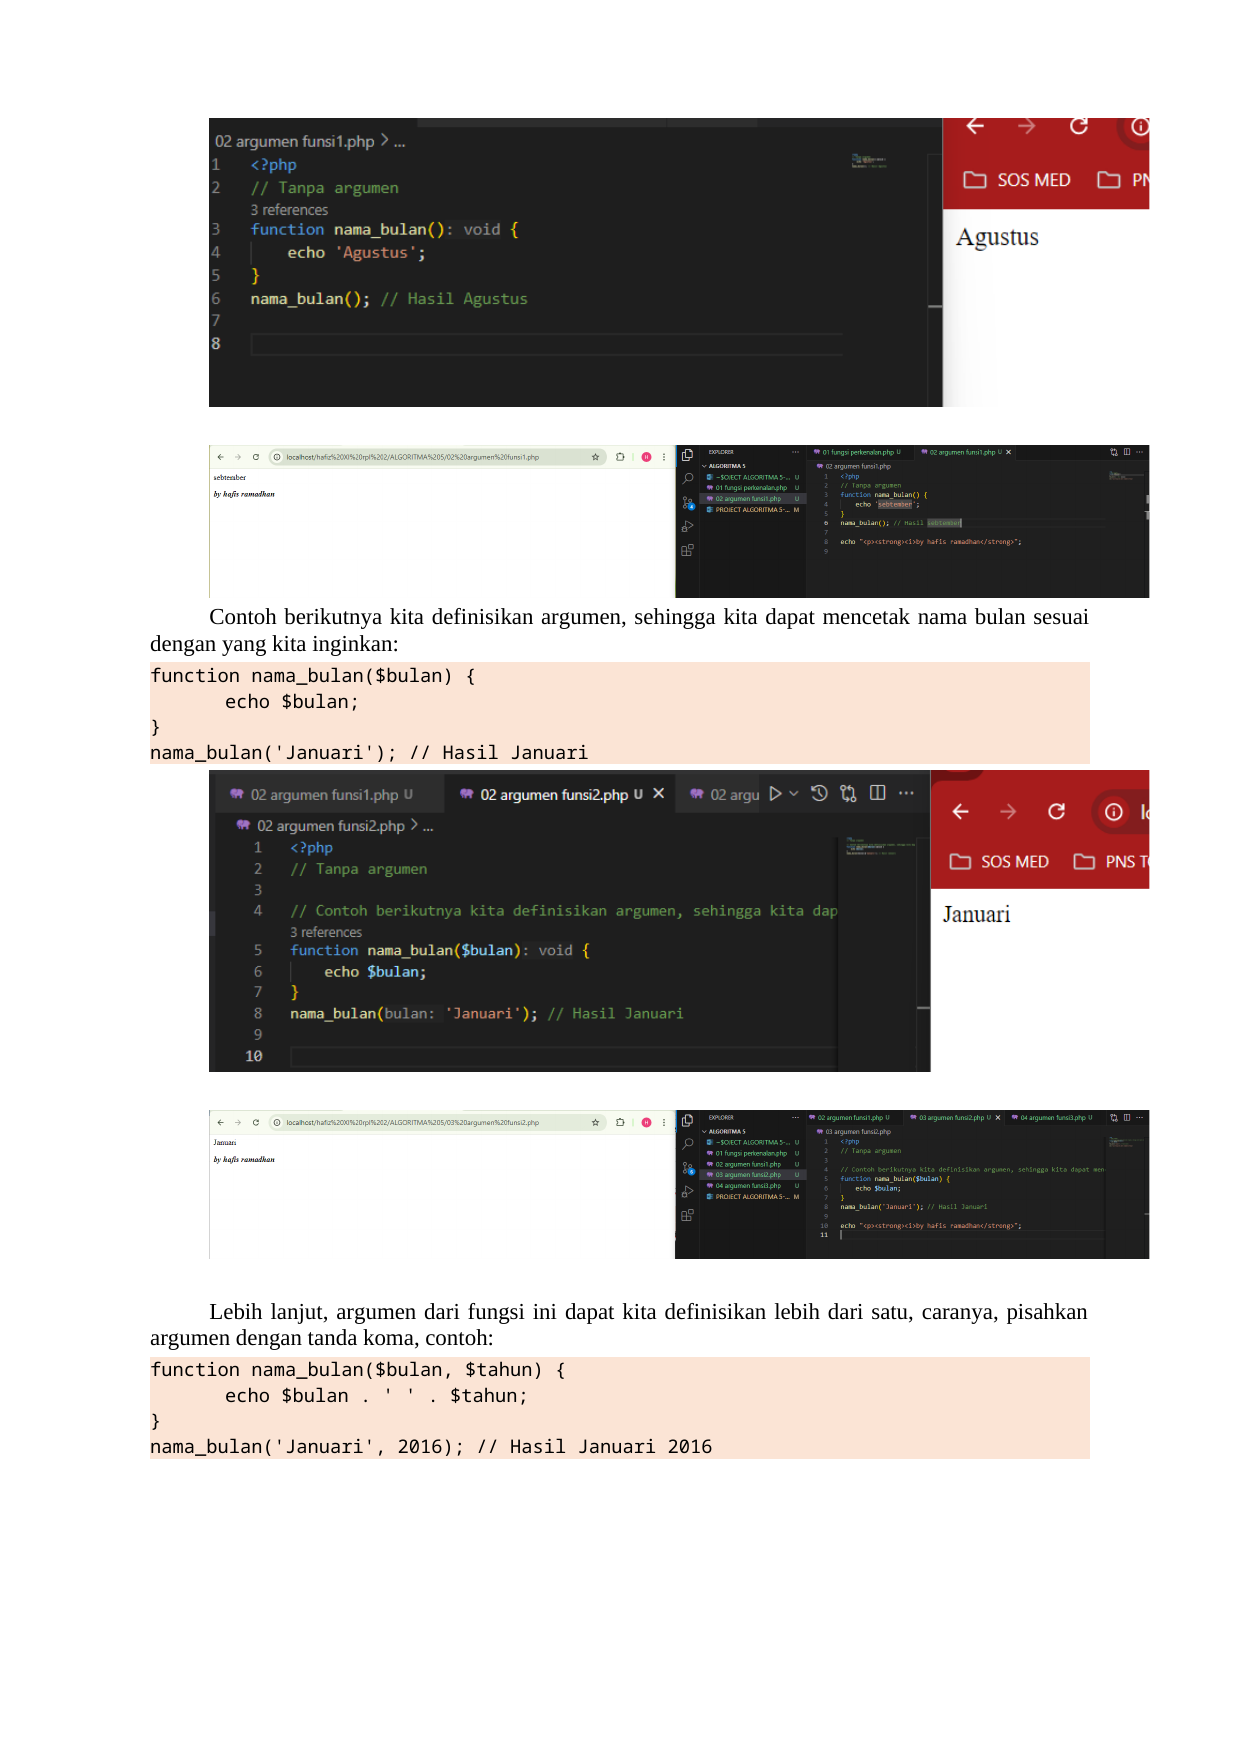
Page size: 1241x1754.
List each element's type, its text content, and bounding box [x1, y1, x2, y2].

text nama_bulan('Januari'); // Hasil Januari [150, 739, 1090, 764]
text Contoh berikutnya kita definisikan argumen, sehingga kita dapat mencetak nama bulan sesuai dengan yang kita inginkan: [150, 603, 1090, 656]
picture [209, 1110, 1150, 1259]
text echo $bulan; [150, 688, 1090, 713]
text echo $bulan . ' ' . $tahun; [150, 1382, 1090, 1408]
picture [209, 118, 1150, 407]
text } [150, 1408, 1090, 1433]
text nama_bulan('Januari', 2016); // Hasil Januari 2016 [150, 1433, 1090, 1459]
picture [209, 445, 1150, 598]
text function nama_bulan($bulan) { [150, 662, 1090, 688]
text function nama_bulan($bulan, $tahun) { [150, 1357, 1090, 1382]
text } [150, 713, 1090, 739]
picture [209, 770, 1150, 1072]
text Lebih lanjut, argumen dari fungsi ini dapat kita definisikan lebih dari satu, caranya, pisahkan argumen dengan tanda koma, contoh: [150, 1298, 1090, 1351]
